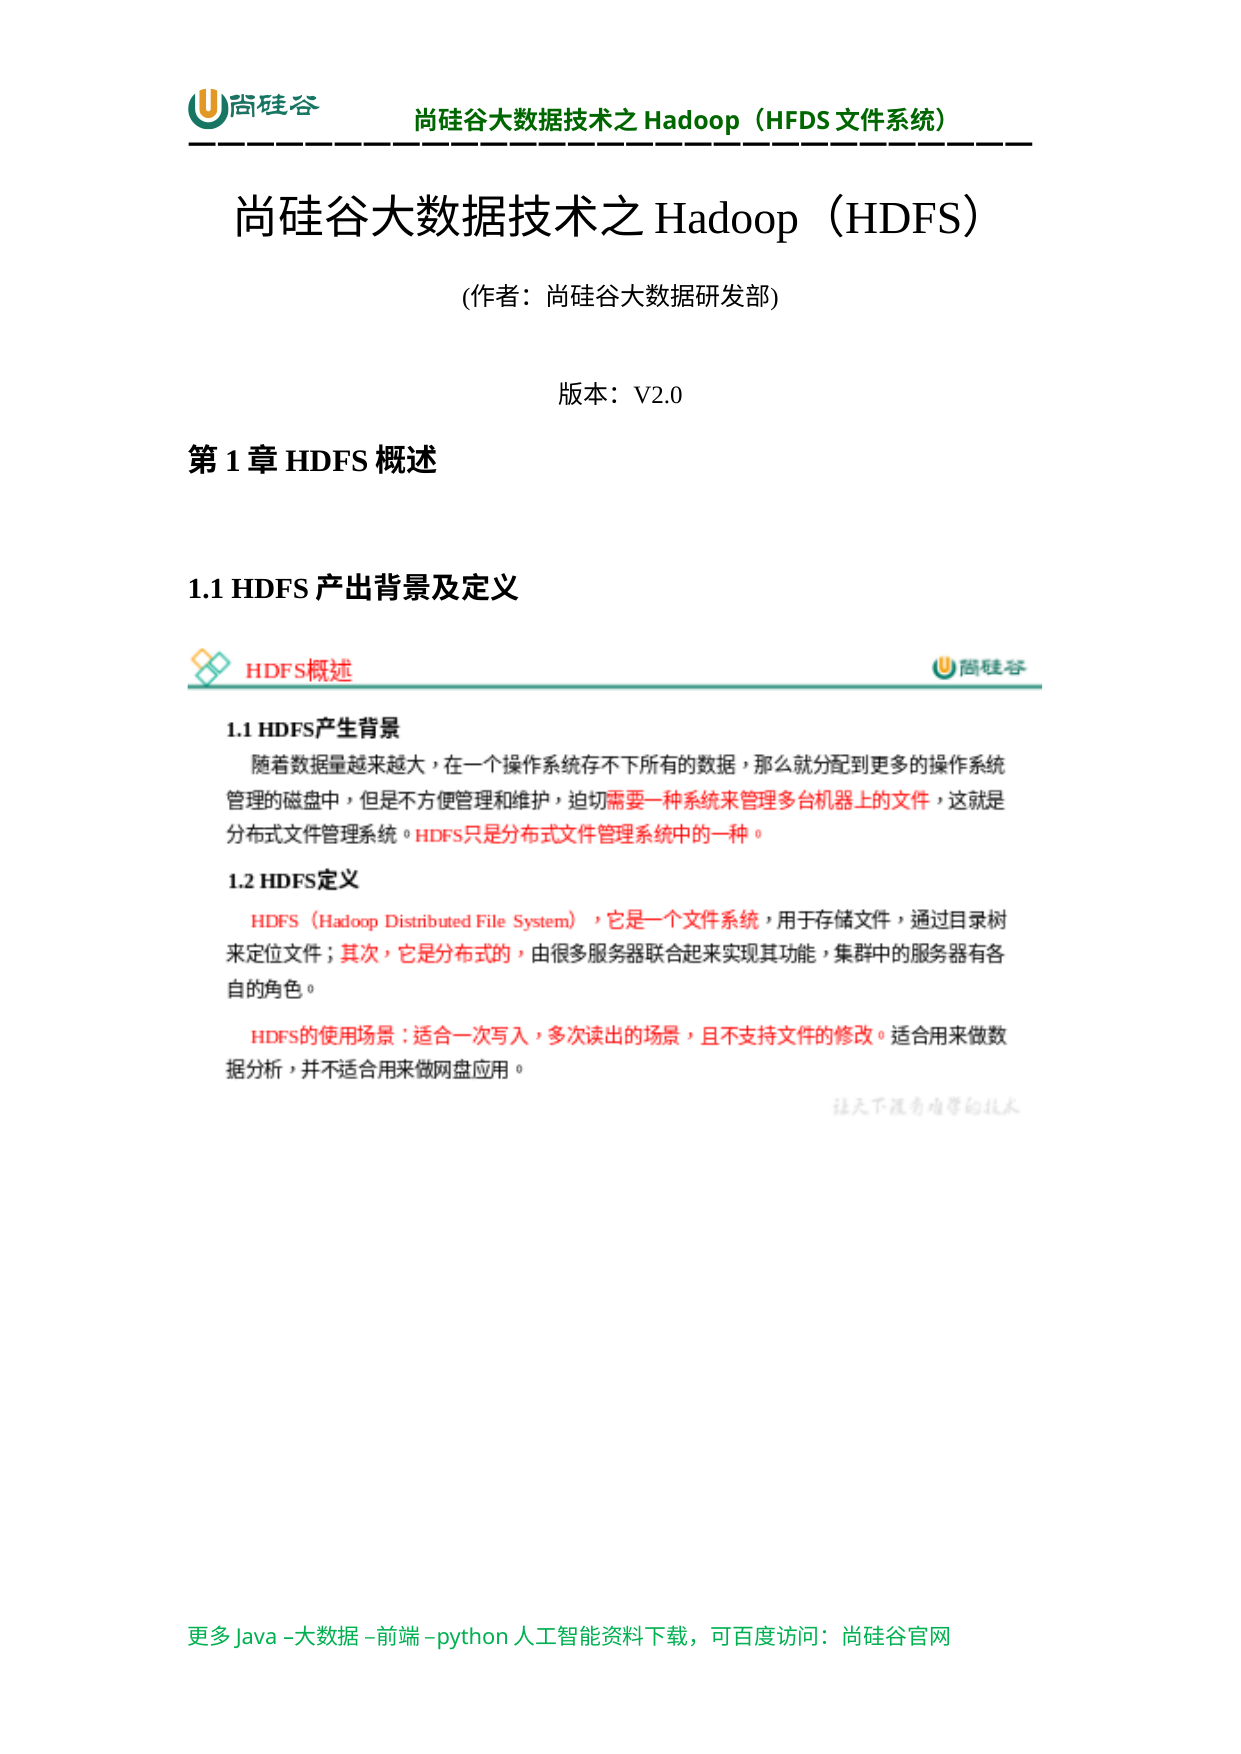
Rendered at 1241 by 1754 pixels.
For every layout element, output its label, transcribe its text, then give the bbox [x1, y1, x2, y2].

text (作者：尚硅谷大数据研发部) [187, 262, 1053, 327]
subtitle 第1章 HDFS概述 [187, 425, 1053, 490]
subtitle 1.1 HDFS产出背景及定义 [187, 553, 1053, 618]
picture [187, 88, 320, 130]
text 版本：V2.0 [187, 360, 1053, 425]
text 尚硅谷大数据技术之Hadoop（HDFS） [187, 165, 1053, 262]
